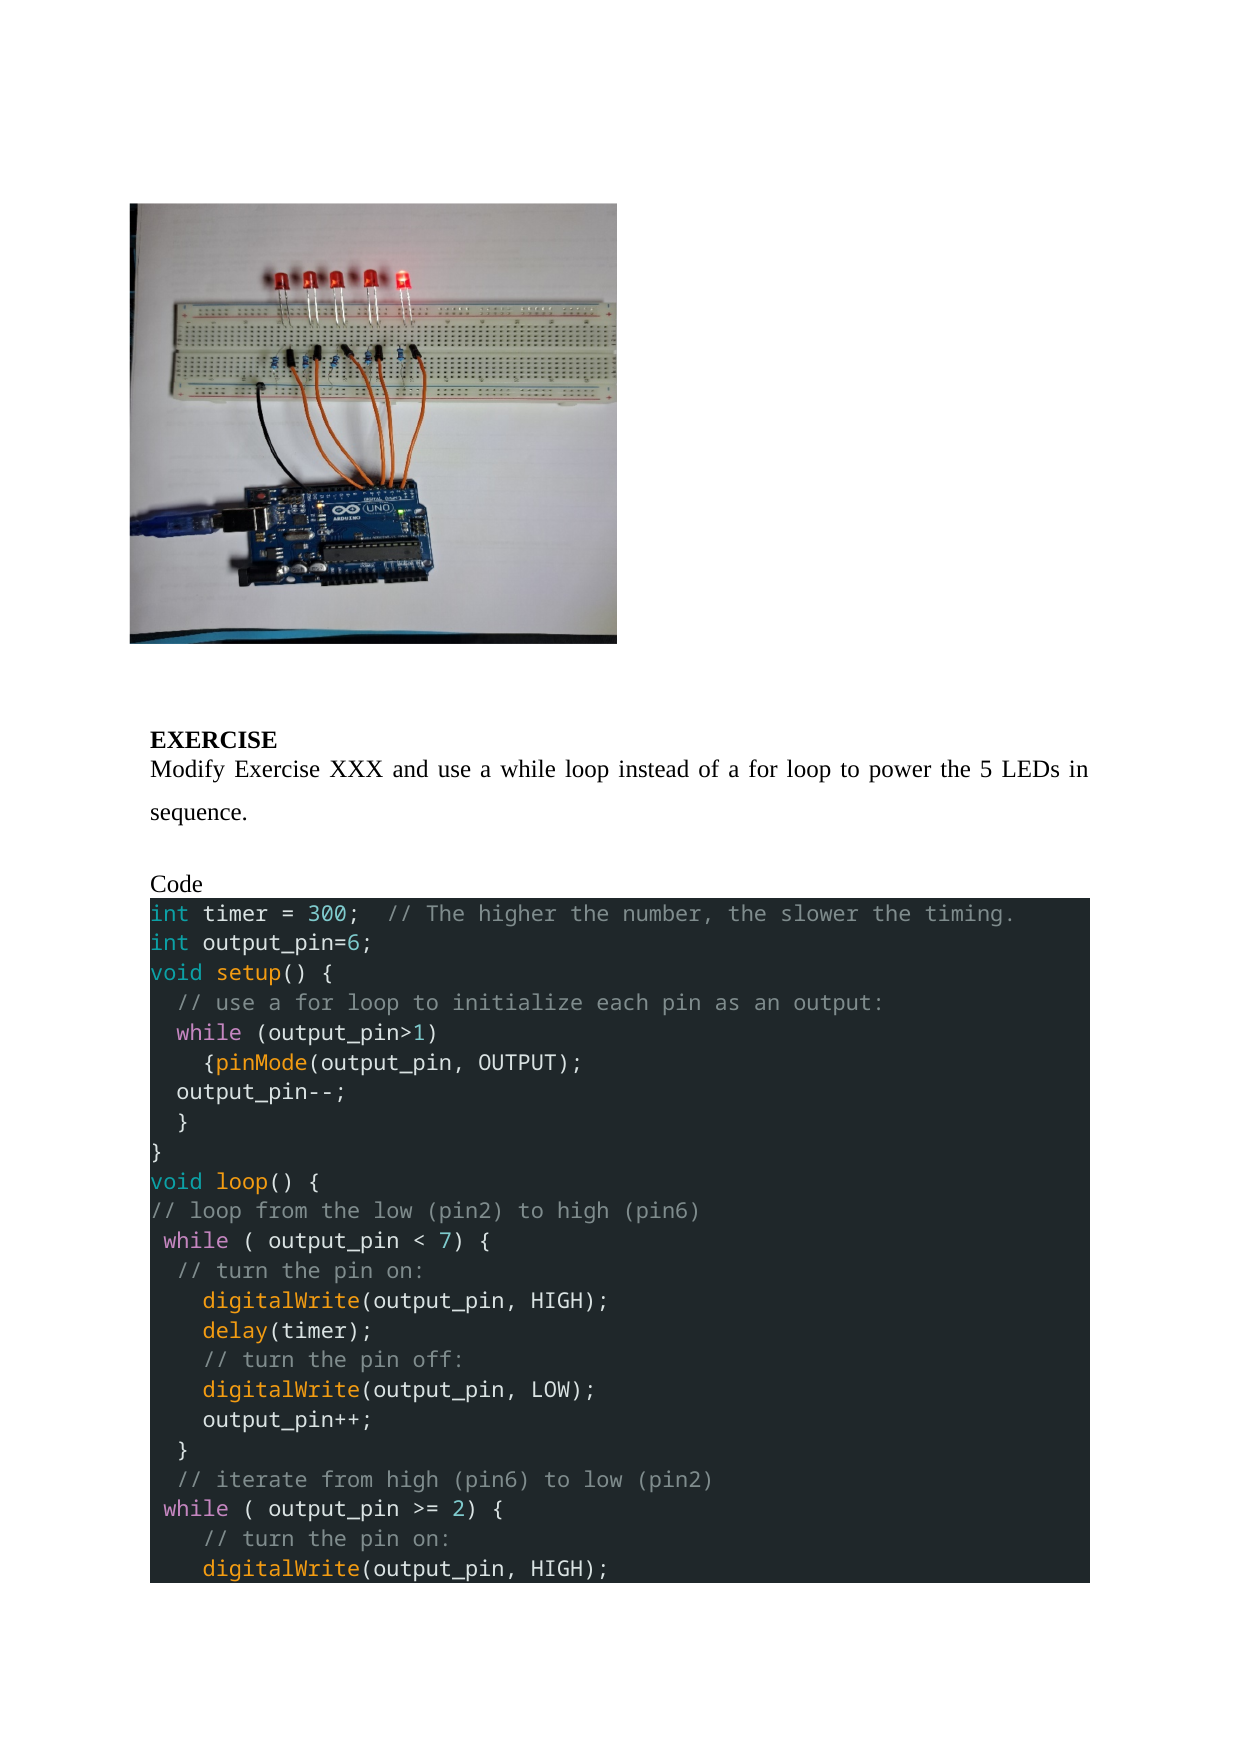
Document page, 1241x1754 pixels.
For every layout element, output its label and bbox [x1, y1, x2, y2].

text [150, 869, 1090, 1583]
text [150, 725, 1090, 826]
picture [130, 204, 617, 643]
